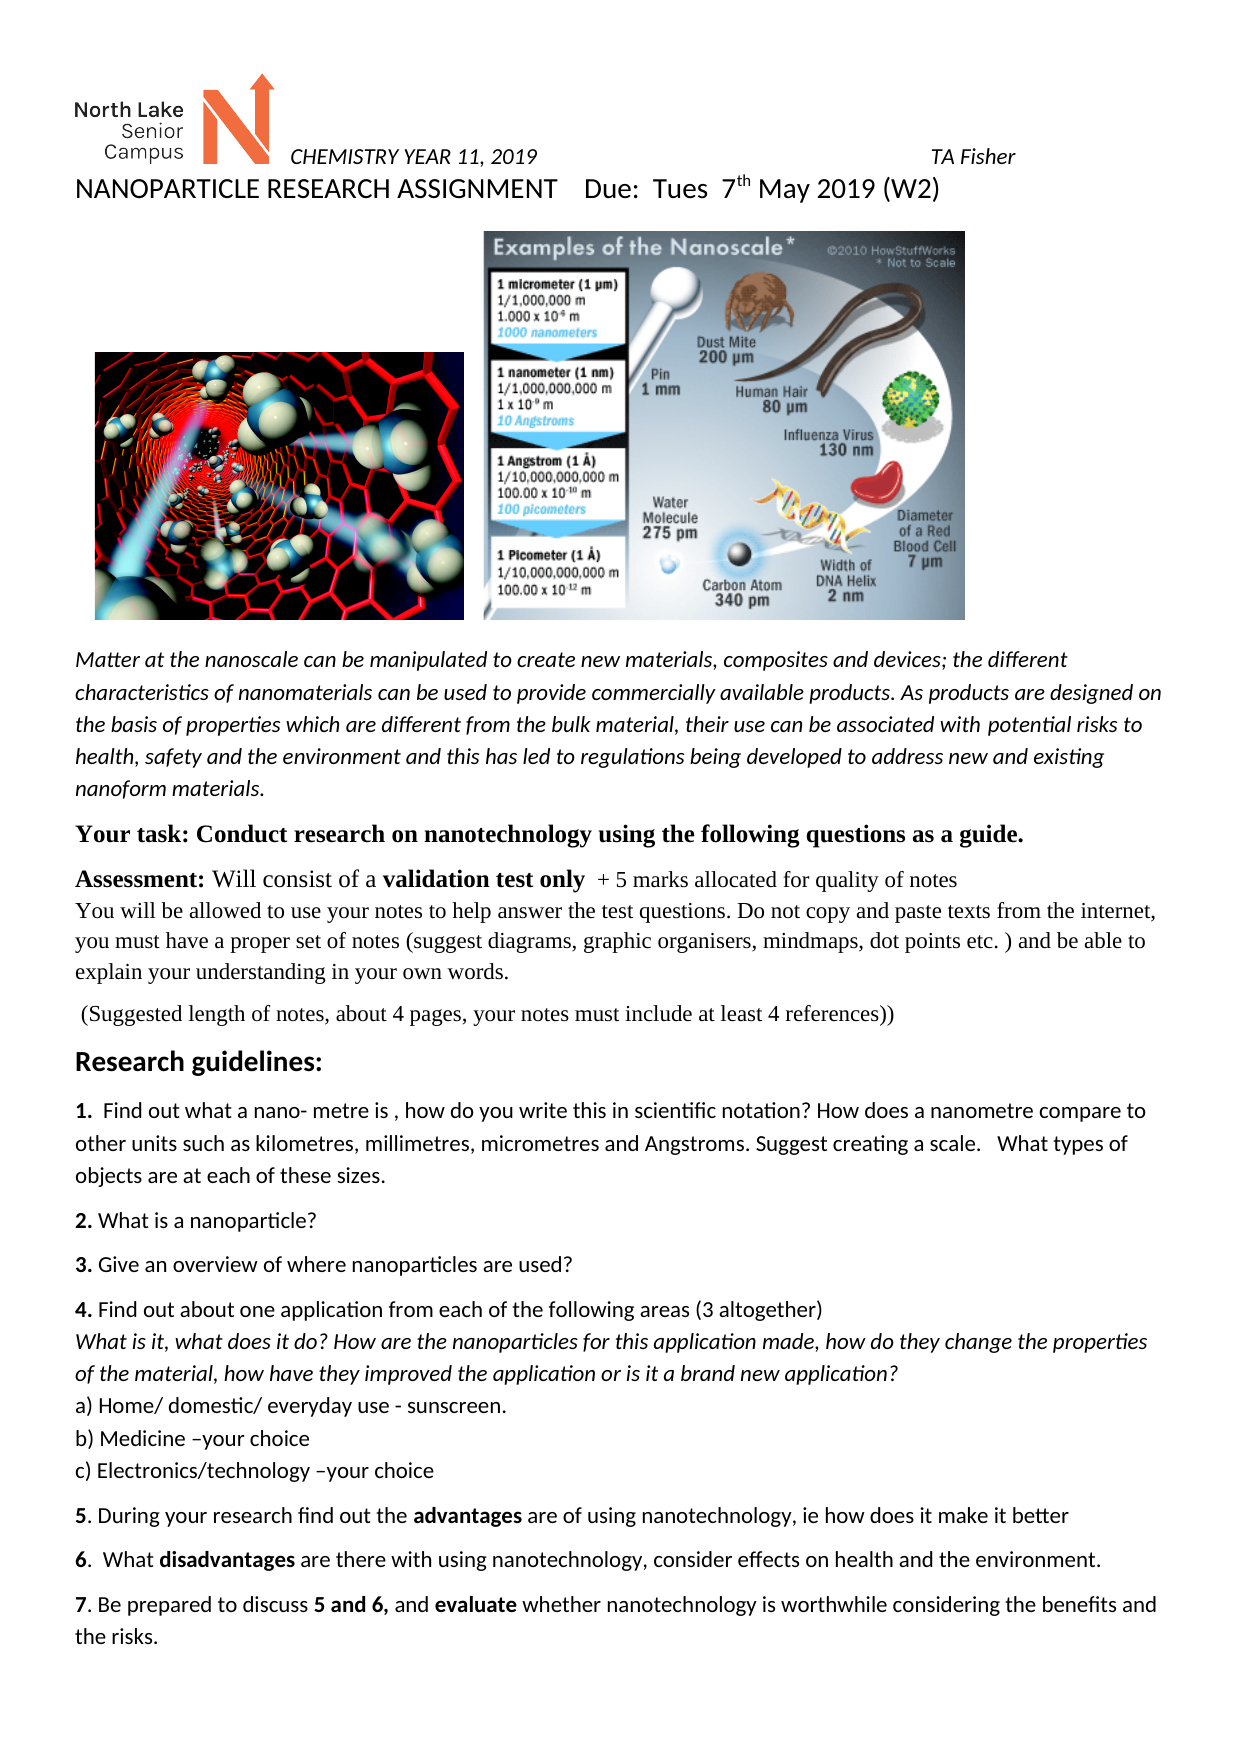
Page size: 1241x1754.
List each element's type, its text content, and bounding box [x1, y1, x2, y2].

text 3. Give an overview of where nanoparticles are used? [75, 1250, 1165, 1278]
text b) Medicine –your choice [75, 1424, 1165, 1452]
text Research guidelines: [75, 1043, 1165, 1079]
text 7. Be prepared to discuss 5 and 6, and evaluate whether nanotechnology is worthwhile considering the benefits and the risks. [75, 1590, 1165, 1650]
text (Suggested length of notes, about 4 pages, your notes must include at least 4 references)) [75, 1001, 1165, 1027]
text You will be allowed to use your notes to help answer the test questions. Do not copy and paste texts from the internet, you must have a proper set of notes (suggest diagrams, graphic organisers, mindmaps, dot points etc. ) and be able to explain your understanding in your own words. [75, 897, 1165, 984]
text 6. What disadvantages are there with using nanotechnology, consider effects on health and the environment. [75, 1545, 1165, 1573]
text a) Home/ domestic/ everyday use - sunscreen. [75, 1392, 1165, 1420]
picture [483, 231, 965, 620]
text Your task: Conduct research on nanotechnology using the following questions as a guide. [75, 819, 1165, 848]
picture [94, 352, 464, 620]
text NANOPARTICLE RESEARCH ASSIGNMENT Due: Tues 7th May 2019 (W2) [75, 170, 1165, 205]
text c) Electronics/technology –your choice [75, 1456, 1165, 1484]
text 5. During your research find out the advantages are of using nanotechnology, ie how does it make it better [75, 1501, 1165, 1529]
picture [75, 73, 275, 164]
text 2. What is a nanoparticle? [75, 1206, 1165, 1234]
text 1. Find out what a nano- metre is , how do you write this in scientific notation? How does a nanometre compare to other units such as kilometres, millimetres, micrometres and Angstroms. Suggest creating a scale. What types of objects are at each of these sizes. [75, 1097, 1165, 1189]
text What is it, what does it do? How are the nanoparticles for this application made, how do they change the properties of the material, how have they improved the application or is it a brand new application? [75, 1327, 1165, 1387]
text Matter at the nanoscale can be manipulated to create new materials, composites and devices; the different characteristics of nanomaterials can be used to provide commercially available products. As products are designed on the basis of properties which are different from the bulk material, their use can be associated with potential risks to health, safety and the environment and this has led to regulations being developed to address new and existing nanoform materials. [75, 645, 1165, 802]
text 4. Find out about one application from each of the following areas (3 altogether) [75, 1295, 1165, 1323]
text Assessment: Will consist of a validation test only + 5 marks allocated for quality of notes [75, 864, 1165, 893]
